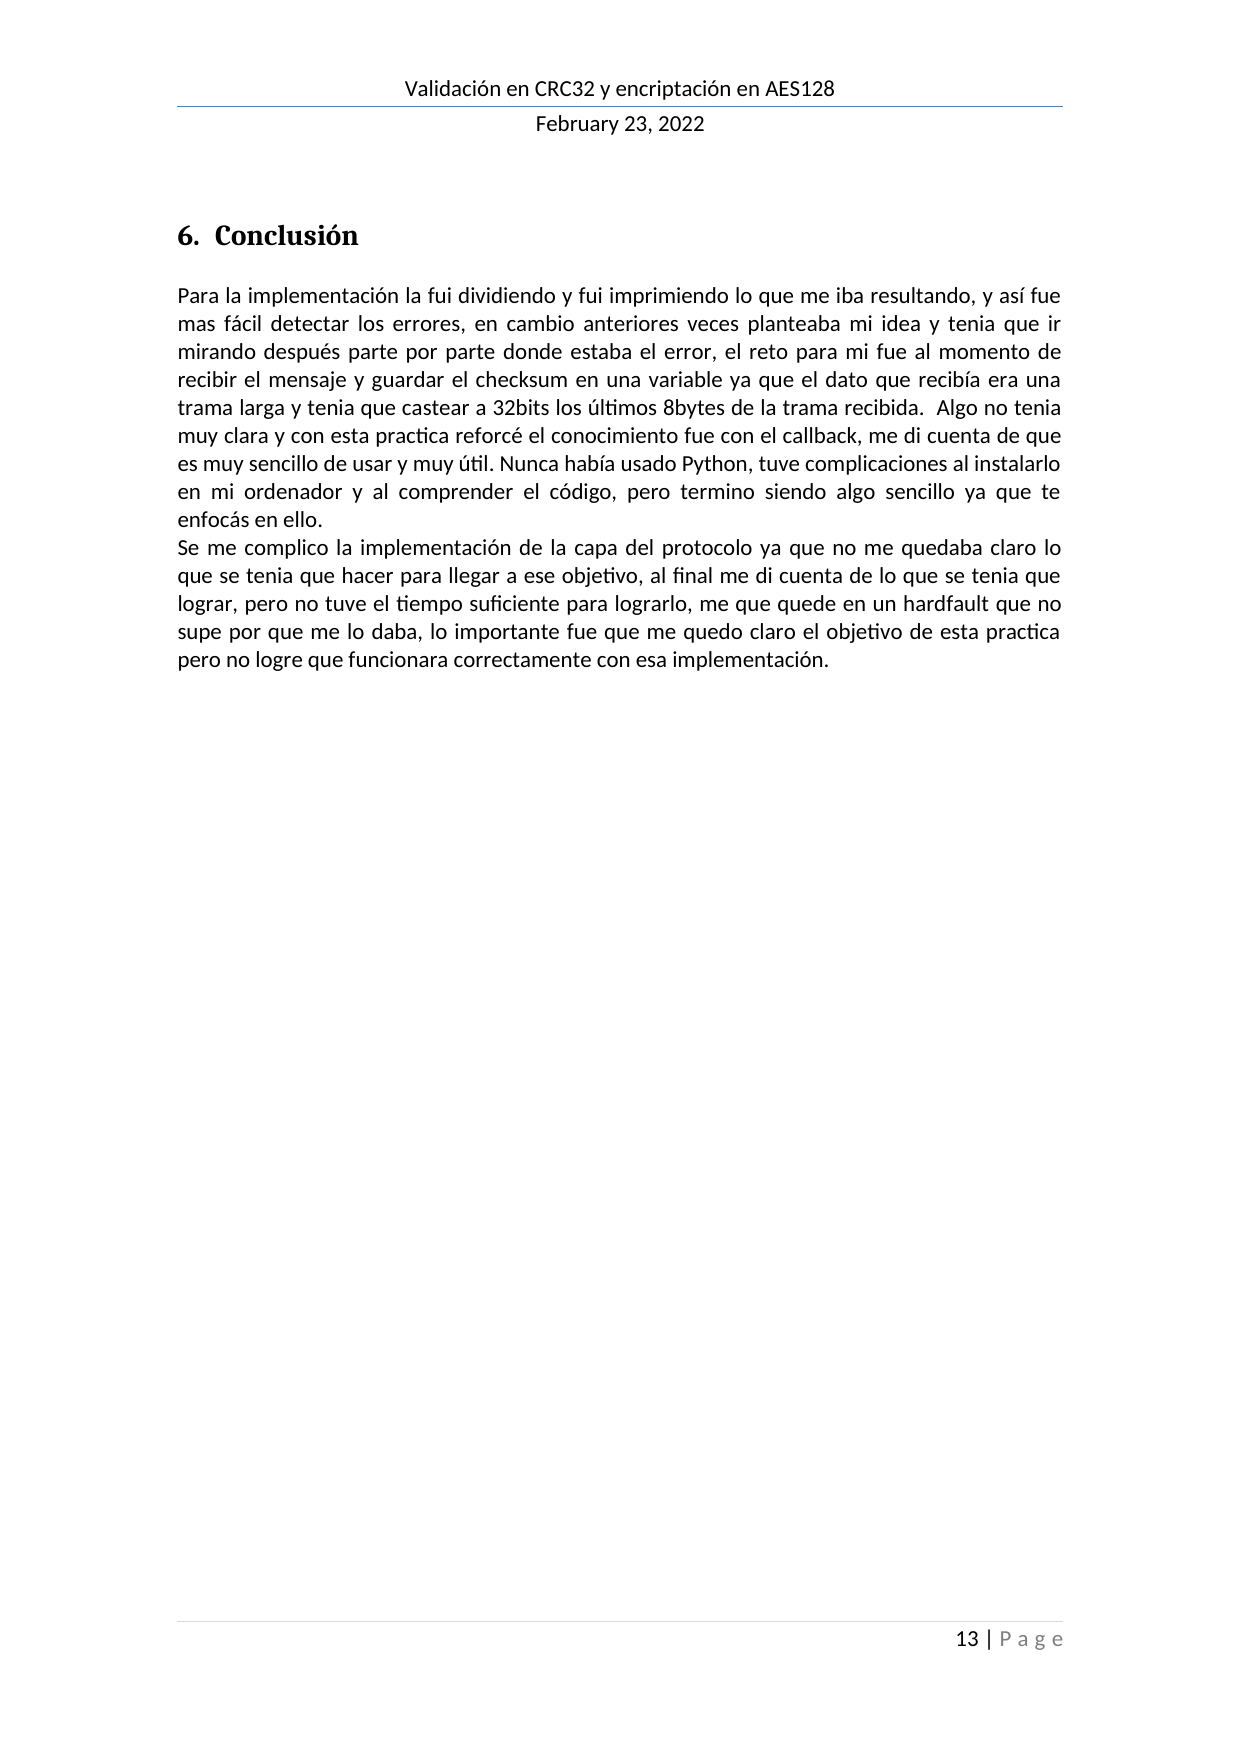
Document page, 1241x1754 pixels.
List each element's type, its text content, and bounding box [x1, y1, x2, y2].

text Se me complico la implementación de la capa del protocolo ya que no me quedaba claro lo que se tenia que hacer para llegar a ese objetivo, al final me di cuenta de lo que se tenia que lograr, pero no tuve el tiempo suficiente para lograrlo, me que quede en un hardfault que no supe por que me lo daba, lo importante fue que me quedo claro el objetivo de esta practica pero no logre que funcionara correctamente con esa implementación. [177, 533, 1063, 673]
text Para la implementación la fui dividiendo y fui imprimiendo lo que me iba resultando, y así fue mas fácil detectar los errores, en cambio anteriores veces planteaba mi idea y tenia que ir mirando después parte por parte donde estaba el error, el reto para mi fue al momento de recibir el mensaje y guardar el checksum en una variable ya que el dato que recibía era una trama larga y tenia que castear a 32bits los últimos 8bytes de la trama recibida. Algo no tenia muy clara y con esta practica reforcé el conocimiento fue con el callback, me di cuenta de que es muy sencillo de usar y muy útil. Nunca había usado Python, tuve complicaciones al instalarlo en mi ordenador y al comprender el código, pero termino siendo algo sencillo ya que te enfocás en ello. [177, 281, 1063, 533]
subtitle Conclusión [177, 219, 1063, 253]
